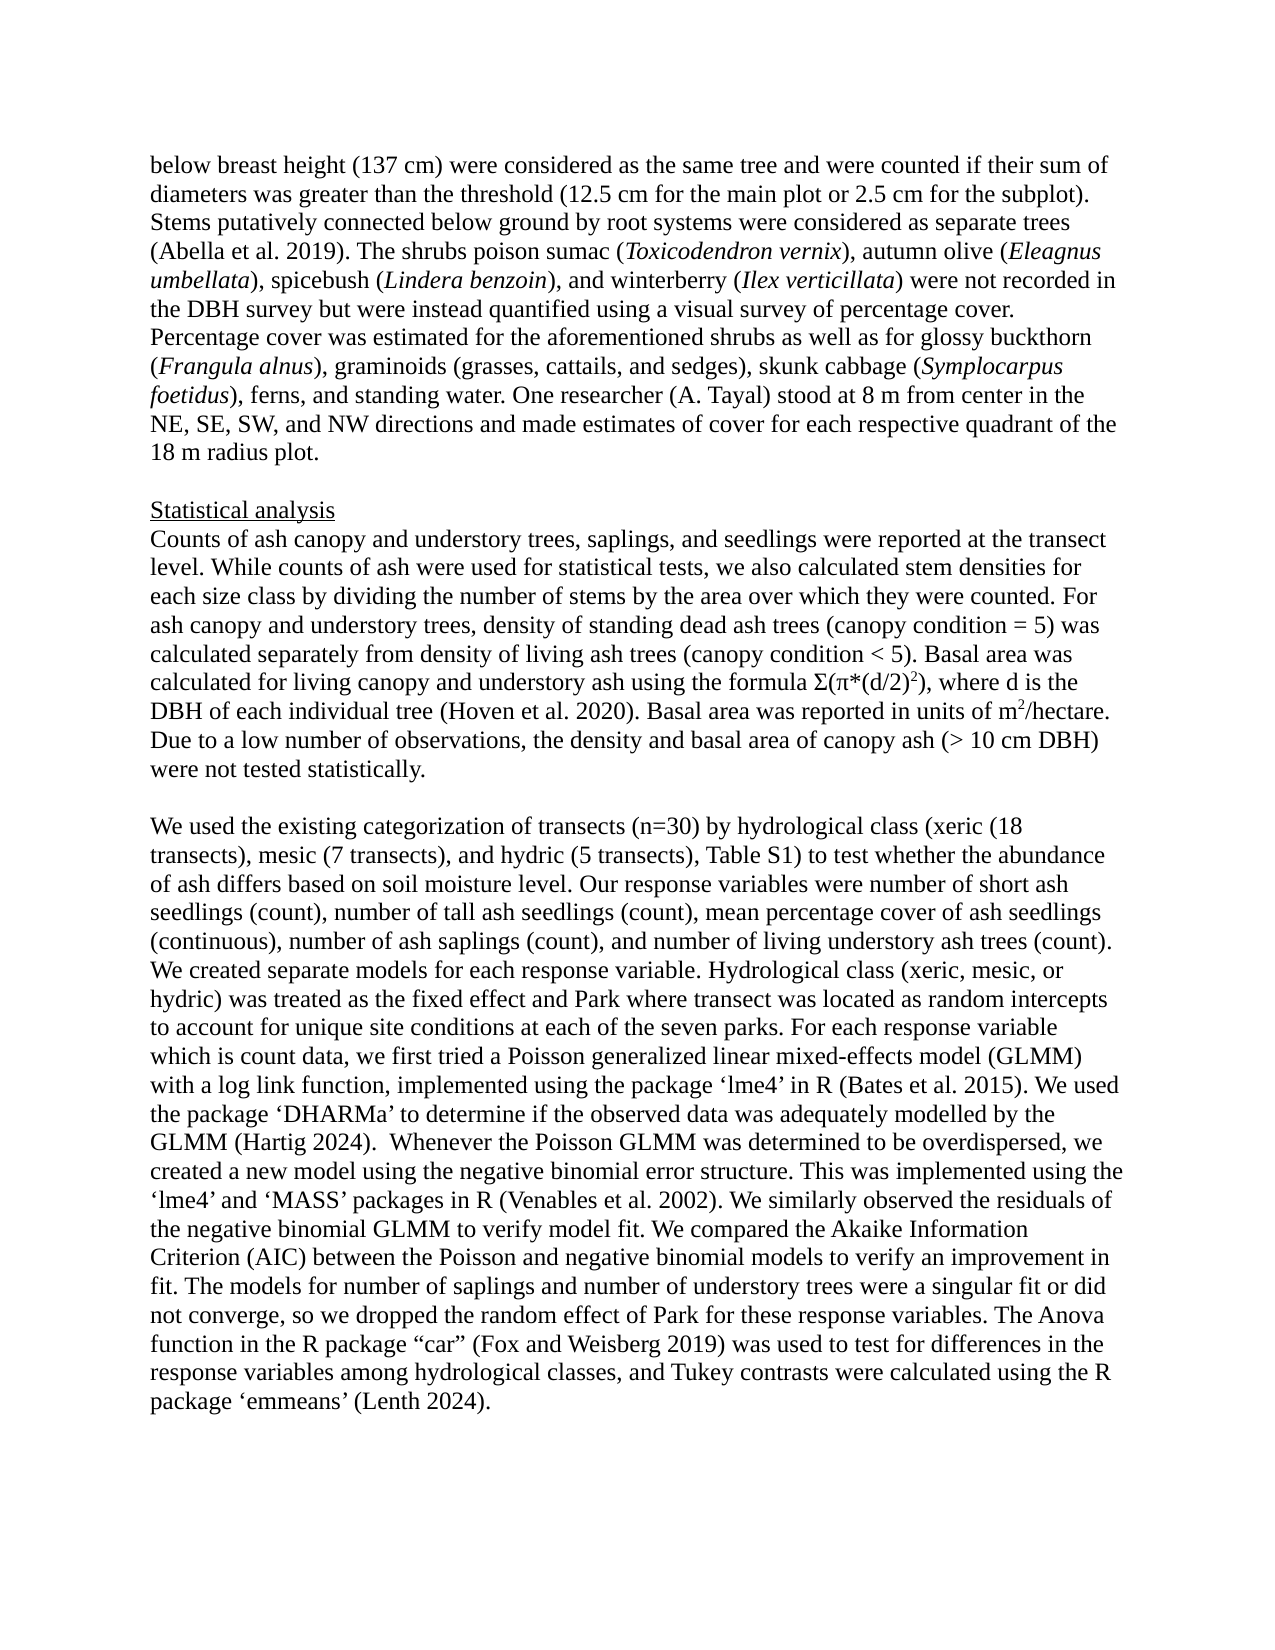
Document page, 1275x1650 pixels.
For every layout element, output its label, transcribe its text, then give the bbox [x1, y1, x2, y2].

text We used the existing categorization of transects (n=30) by hydrological class (xeric (18 transects), mesic (7 transects), and hydric (5 transects), Table S1) to test whether the abundance of ash differs based on soil moisture level. Our response variables were number of short ash seedlings (count), number of tall ash seedlings (count), mean percentage cover of ash seedlings (continuous), number of ash saplings (count), and number of living understory ash trees (count). We created separate models for each response variable. Hydrological class (xeric, mesic, or hydric) was treated as the fixed effect and Park where transect was located as random intercepts to account for unique site conditions at each of the seven parks. For each response variable which is count data, we first tried a Poisson generalized linear mixed-effects model (GLMM) with a log link function, implemented using the package ‘lme4’ in R (Bates et al. 2015). We used the package ‘DHARMa’ to determine if the observed data was adequately modelled by the GLMM (Hartig 2024). Whenever the Poisson GLMM was determined to be overdispersed, we created a new model using the negative binomial error structure. This was implemented using the ‘lme4’ and ‘MASS’ packages in R (Venables et al. 2002). We similarly observed the residuals of the negative binomial GLMM to verify model fit. We compared the Akaike Information Criterion (AIC) between the Poisson and negative binomial models to verify an improvement in fit. The models for number of saplings and number of understory trees were a singular fit or did not converge, so we dropped the random effect of Park for these response variables. The Anova function in the R package “car” (Fox and Weisberg 2019) was used to test for differences in the response variables among hydrological classes, and Tukey contrasts were calculated using the R package ‘emmeans’ (Lenth 2024). [150, 811, 1125, 1415]
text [150, 150, 1125, 466]
text Counts of ash canopy and understory trees, saplings, and seedlings were reported at the transect level. While counts of ash were used for statistical tests, we also calculated stem densities for each size class by dividing the number of stems by the area over which they were counted. For ash canopy and understory trees, density of standing dead ash trees (canopy condition = 5) was calculated separately from density of living ash trees (canopy condition < 5). Basal area was calculated for living canopy and understory ash using the formula Σ(π*(d/2)2), where d is the DBH of each individual tree (Hoven et al. 2020). Basal area was reported in units of m2/hectare. Due to a low number of observations, the density and basal area of canopy ash (> 10 cm DBH) were not tested statistically. [150, 524, 1125, 782]
text Statistical analysis [150, 495, 1125, 524]
